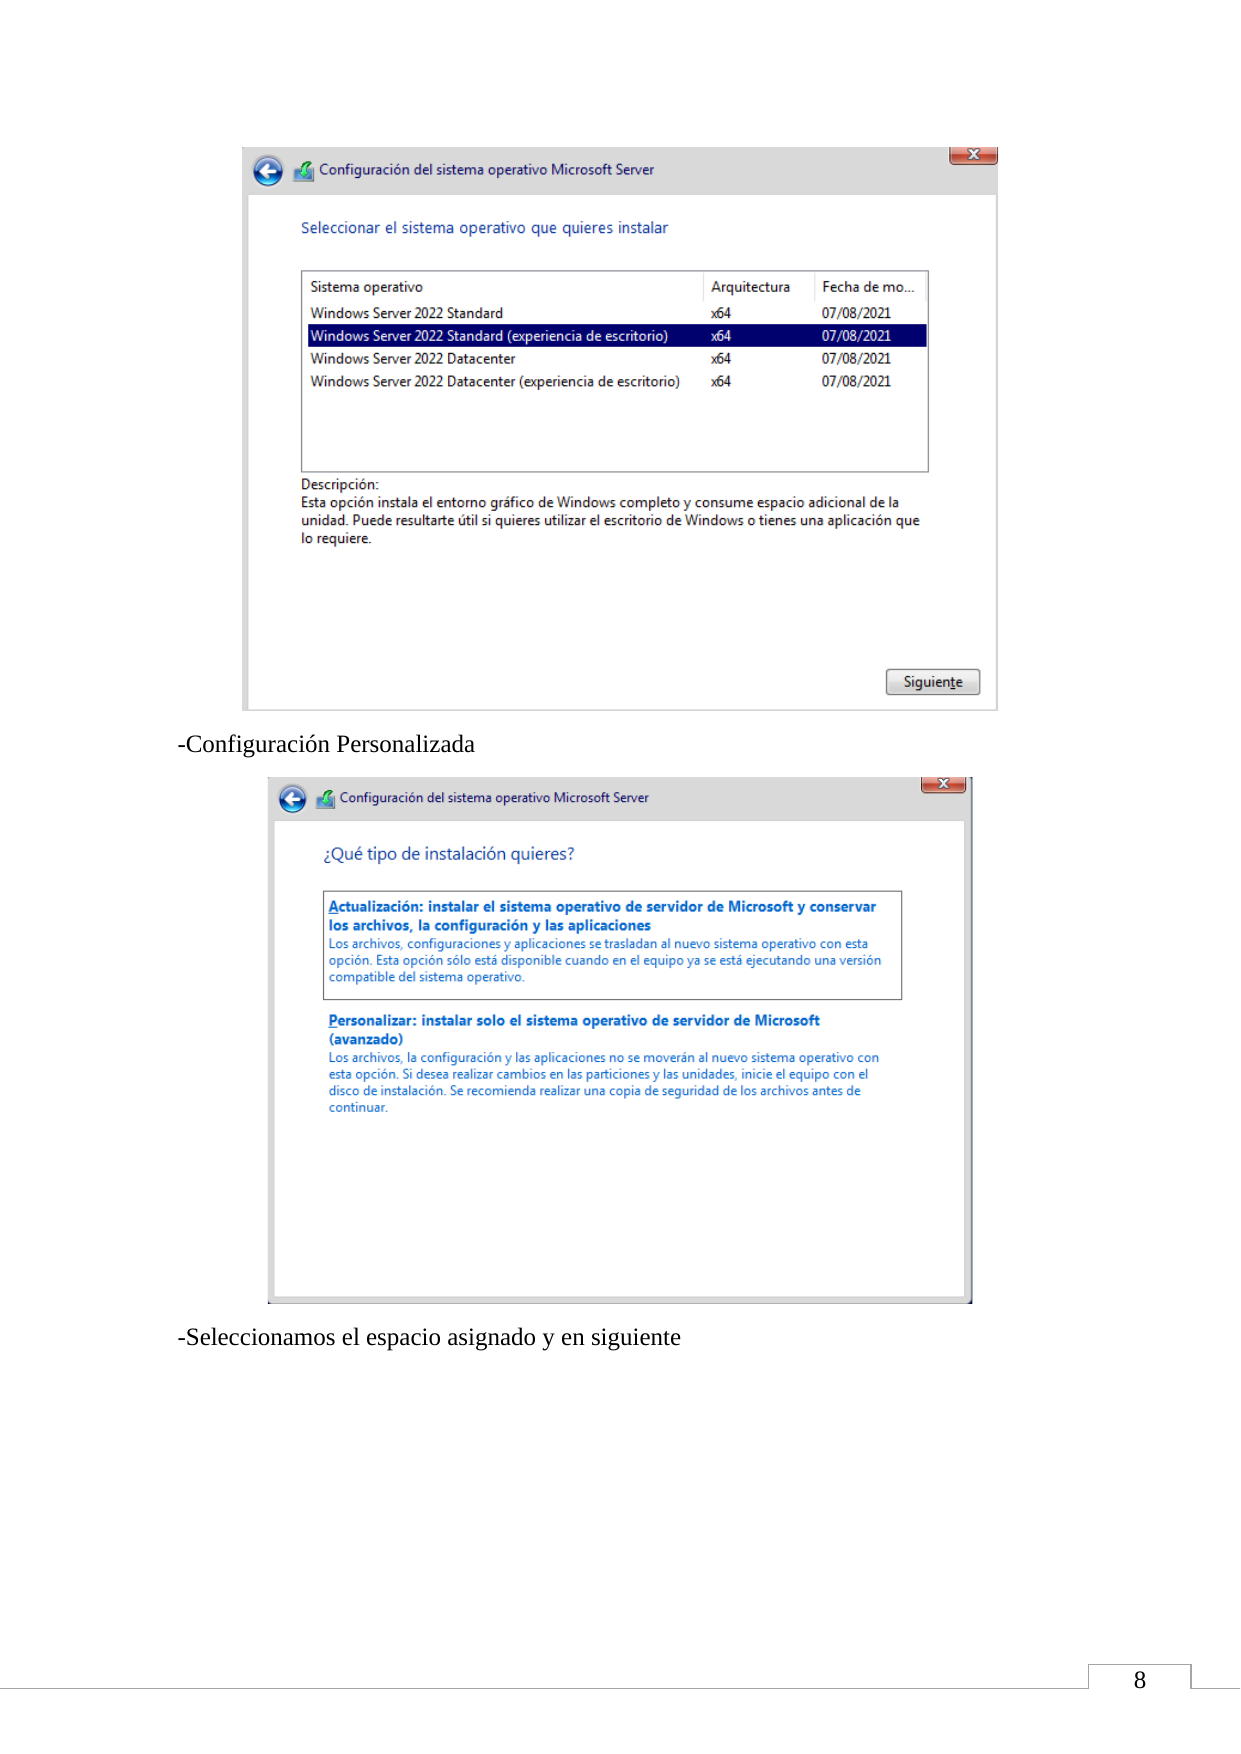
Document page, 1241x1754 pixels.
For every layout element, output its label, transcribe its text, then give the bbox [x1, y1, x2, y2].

picture [242, 147, 999, 711]
picture [267, 777, 973, 1304]
text -Configuración Personalizada [177, 729, 1063, 758]
text -Seleccionamos el espacio asignado y en siguiente [177, 1322, 1063, 1351]
